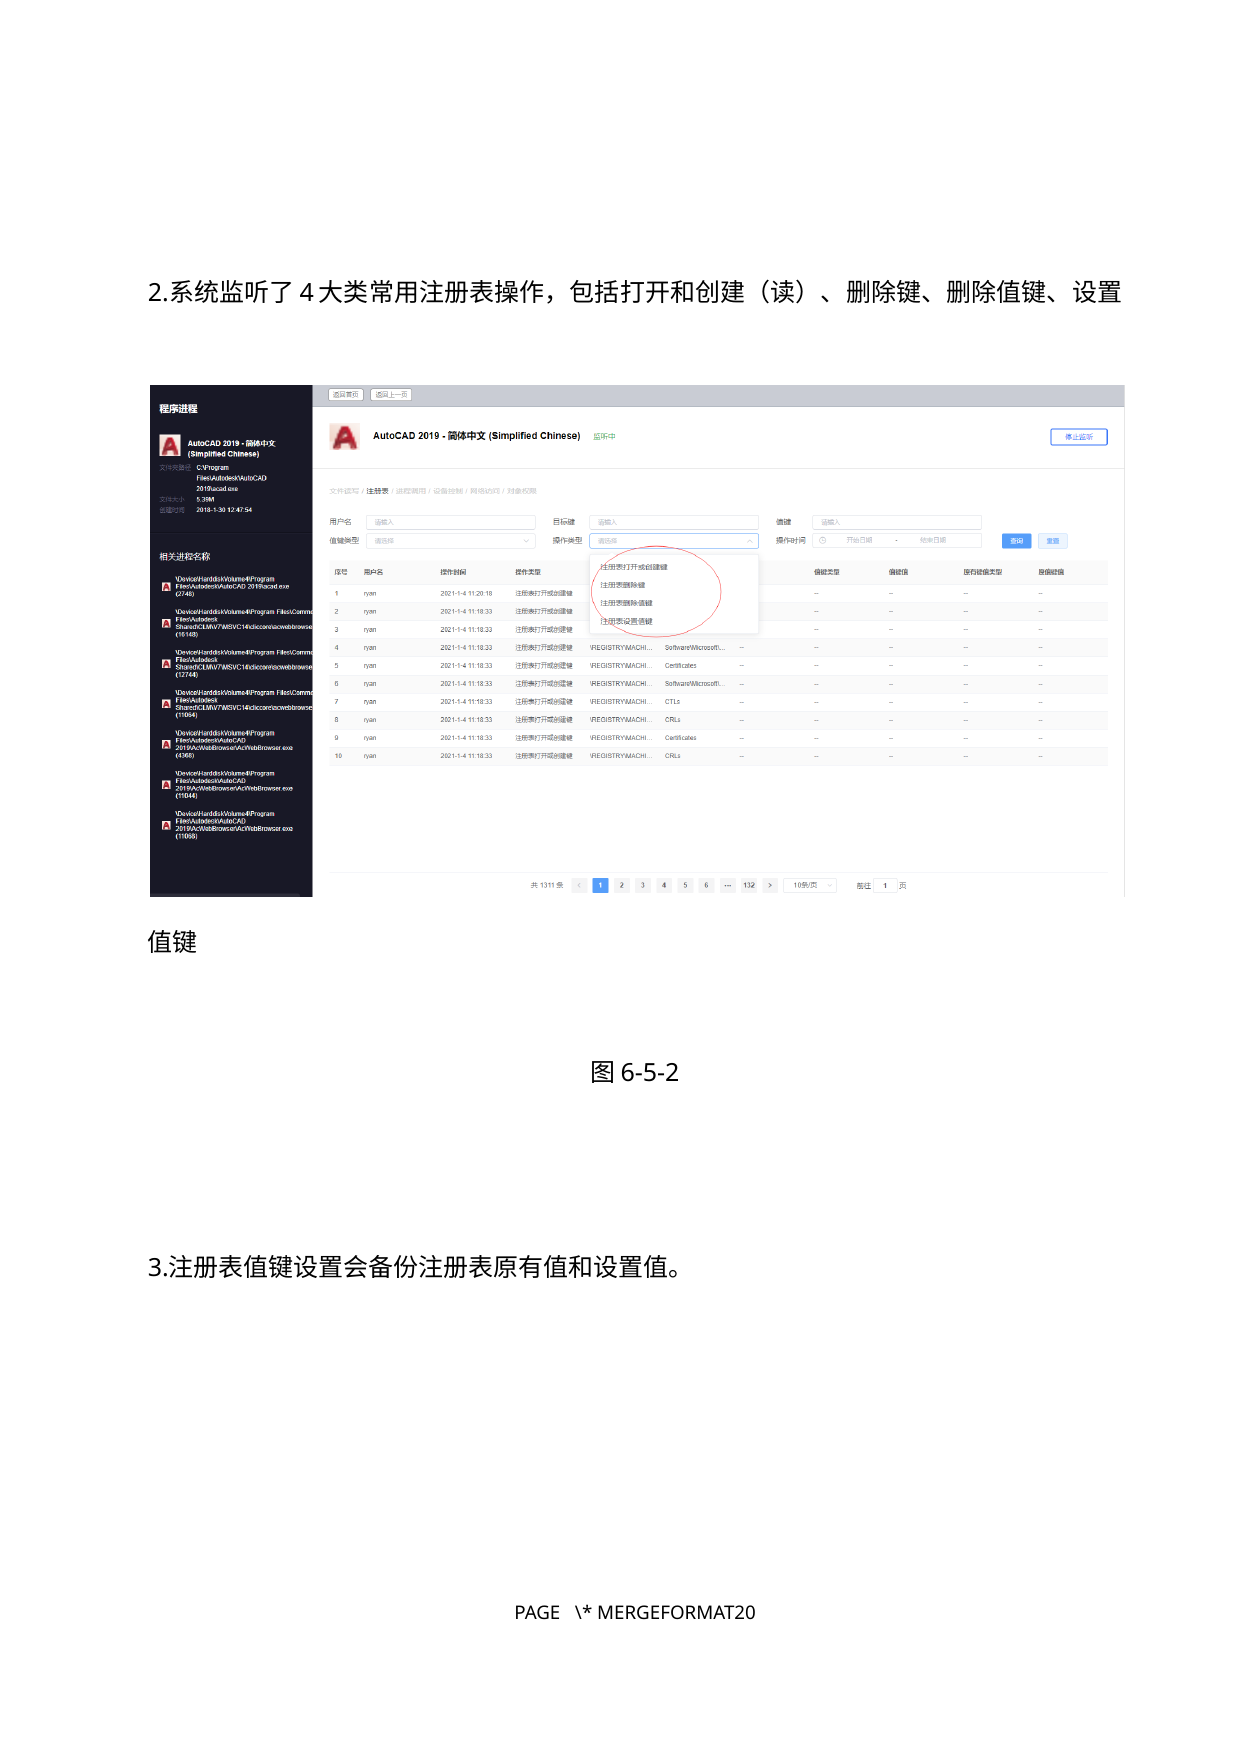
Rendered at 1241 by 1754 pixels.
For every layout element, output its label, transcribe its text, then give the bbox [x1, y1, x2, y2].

text 图6-5-2 [148, 1038, 1122, 1103]
picture [150, 385, 1125, 897]
text 3.注册表值键设置会备份注册表原有值和设置值。 [148, 1233, 1122, 1298]
